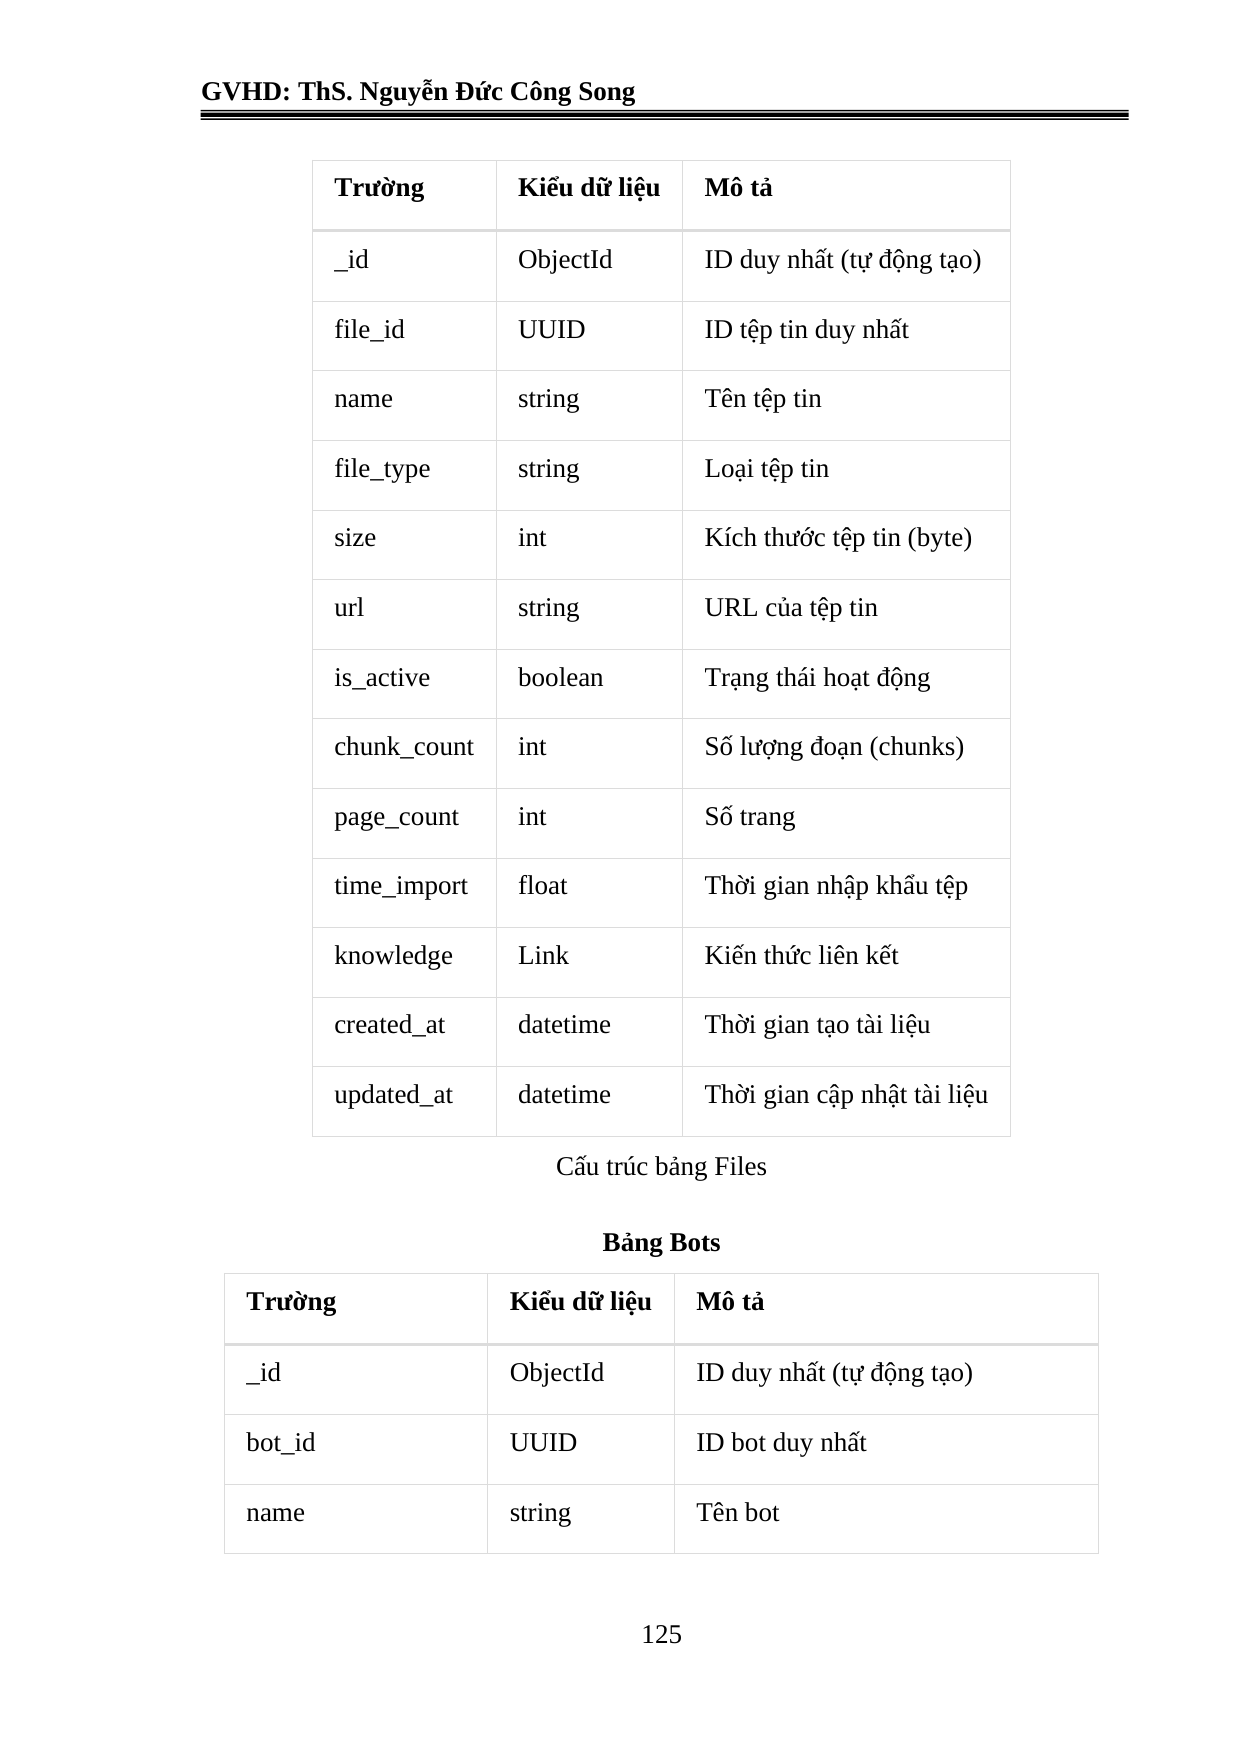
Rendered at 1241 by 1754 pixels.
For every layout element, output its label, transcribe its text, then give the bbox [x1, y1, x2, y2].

table_cell boolean [497, 650, 682, 718]
table_cell size [313, 511, 496, 579]
table_header Trường [225, 1274, 487, 1342]
table_cell updated_at [313, 1067, 496, 1136]
table_cell _id [313, 232, 496, 301]
table_cell int [497, 511, 682, 579]
table_cell UUID [497, 302, 682, 370]
table_cell ID duy nhất (tự động tạo) [675, 1346, 1098, 1414]
table_cell Số trang [683, 789, 1010, 857]
text Cấu trúc bảng Files [201, 1150, 1122, 1181]
table_cell page_count [313, 789, 496, 857]
table_cell time_import [313, 859, 496, 927]
table_cell URL của tệp tin [683, 580, 1010, 649]
table_cell float [497, 859, 682, 927]
table_cell Kiến thức liên kết [683, 928, 1010, 997]
table_header Trường [313, 161, 496, 229]
table_cell string [497, 441, 682, 509]
table_header Kiểu dữ liệu [488, 1274, 674, 1342]
table_cell Trạng thái hoạt động [683, 650, 1010, 718]
table_cell int [497, 719, 682, 788]
table_cell datetime [497, 998, 682, 1066]
table_cell Loại tệp tin [683, 441, 1010, 509]
table_cell string [497, 580, 682, 649]
table_cell url [313, 580, 496, 649]
text Bảng Bots [201, 1226, 1122, 1257]
table_cell name [313, 371, 496, 440]
table_cell ID duy nhất (tự động tạo) [683, 232, 1010, 301]
table_cell knowledge [313, 928, 496, 997]
table_cell Tên bot [675, 1485, 1098, 1553]
table_cell datetime [497, 1067, 682, 1136]
table_cell ID tệp tin duy nhất [683, 302, 1010, 370]
table_cell Kích thước tệp tin (byte) [683, 511, 1010, 579]
table_cell file_id [313, 302, 496, 370]
table_cell Thời gian tạo tài liệu [683, 998, 1010, 1066]
table_cell file_type [313, 441, 496, 509]
table_cell chunk_count [313, 719, 496, 788]
table_cell ID bot duy nhất [675, 1415, 1098, 1484]
table_cell created_at [313, 998, 496, 1066]
table_header Kiểu dữ liệu [497, 161, 682, 229]
table_cell UUID [488, 1415, 674, 1484]
table_cell Link [497, 928, 682, 997]
table_cell ObjectId [488, 1346, 674, 1414]
table_cell Thời gian cập nhật tài liệu [683, 1067, 1010, 1136]
table_cell _id [225, 1346, 487, 1414]
table_cell Thời gian nhập khẩu tệp [683, 859, 1010, 927]
table_header Mô tả [675, 1274, 1098, 1342]
table_header Mô tả [683, 161, 1010, 229]
table_cell string [488, 1485, 674, 1553]
table_cell Tên tệp tin [683, 371, 1010, 440]
table_cell bot_id [225, 1415, 487, 1484]
table_cell int [497, 789, 682, 857]
table_cell is_active [313, 650, 496, 718]
table_cell Số lượng đoạn (chunks) [683, 719, 1010, 788]
table_cell string [497, 371, 682, 440]
table_cell name [225, 1485, 487, 1553]
table_cell ObjectId [497, 232, 682, 301]
